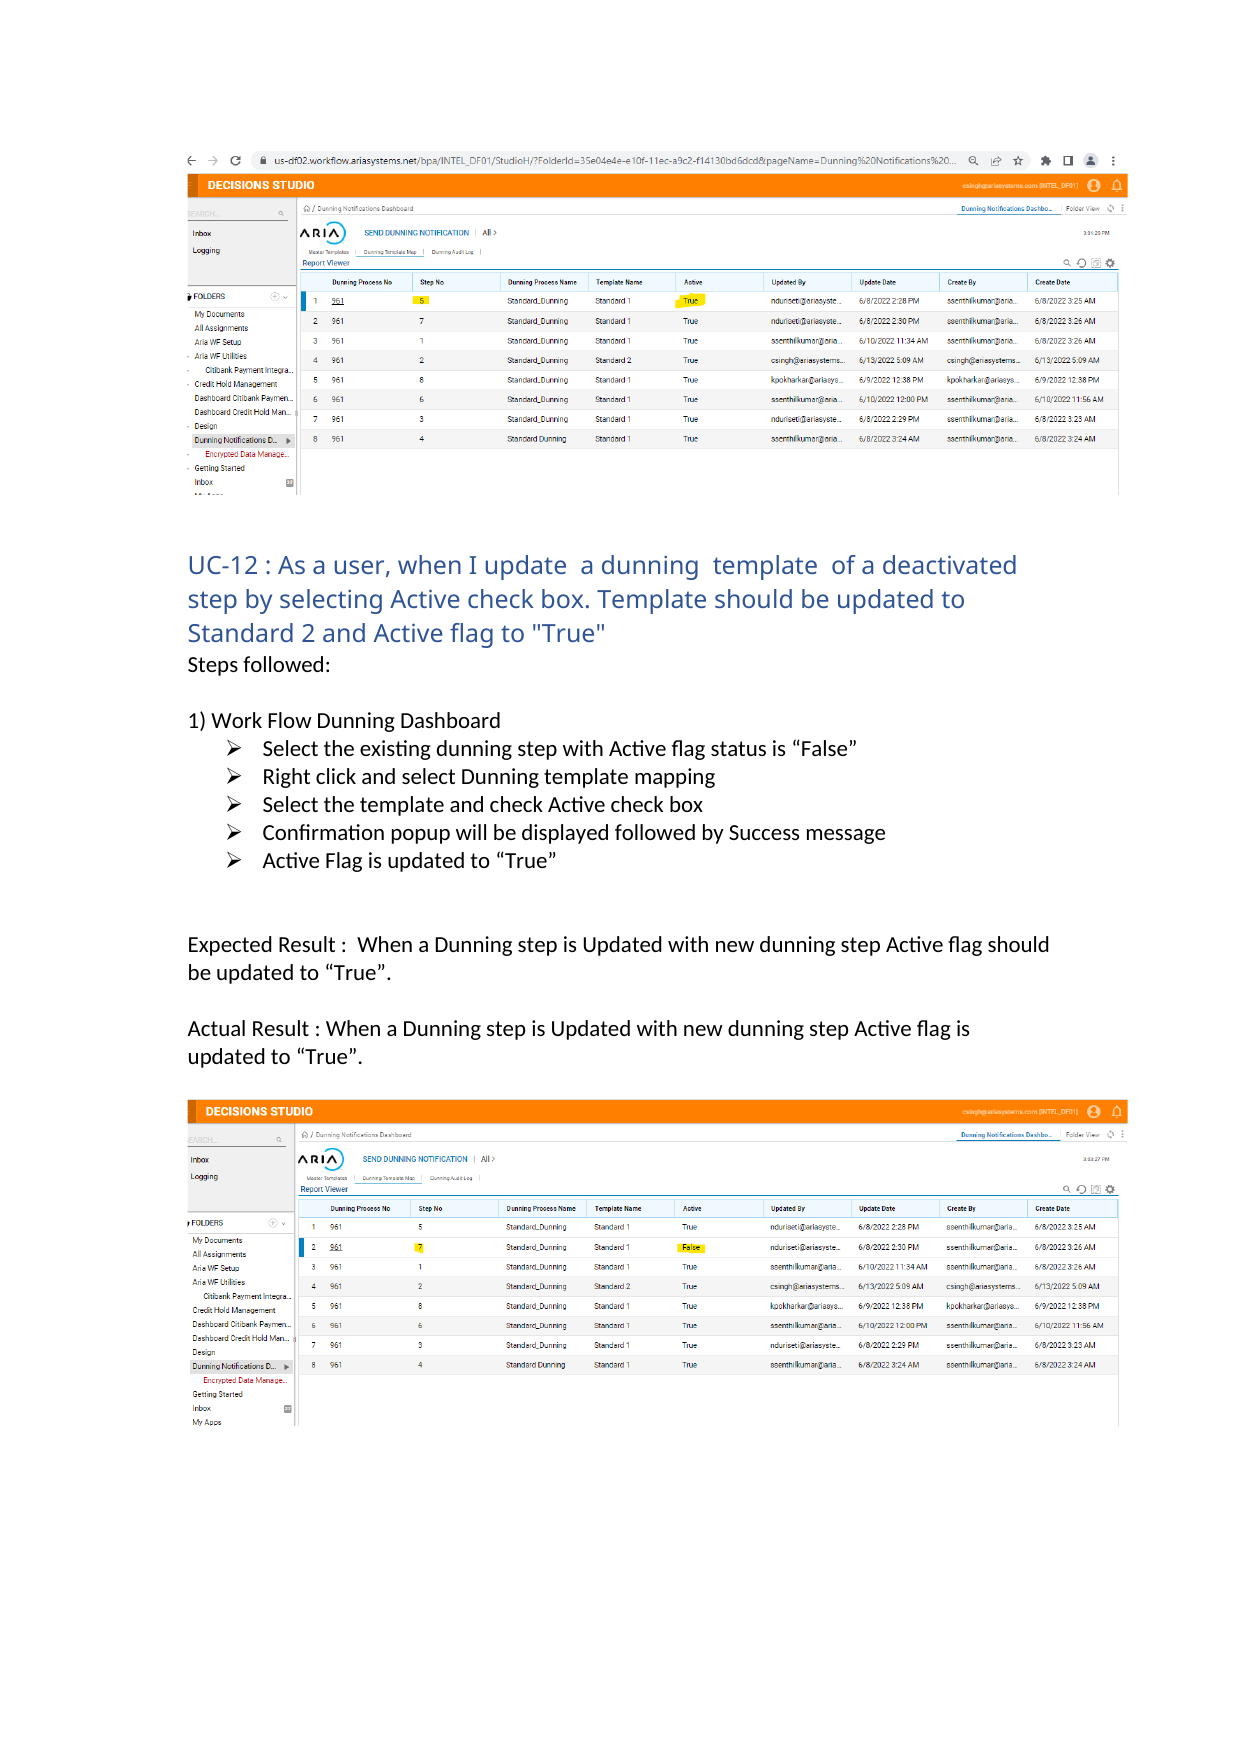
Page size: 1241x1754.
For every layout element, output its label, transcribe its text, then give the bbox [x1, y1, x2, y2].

text Steps followed: [187, 650, 1053, 678]
text Actual Result : When a Dunning step is Updated with new dunning step Active flag is updated to “True”. [187, 1014, 1053, 1071]
list Right click and select Dunning template mapping [225, 762, 1053, 790]
picture [187, 150, 1128, 495]
list Active Flag is updated to “True” [225, 846, 1053, 874]
list Confirmation popup will be displayed followed by Success message [225, 818, 1053, 846]
text 1) Work Flow Dunning Dashboard [187, 706, 1053, 734]
picture [187, 1099, 1128, 1426]
subtitle UC-12 : As a user, when I update a dunning template of a deactivated step by selecting Active check box. Template should be updated to Standard 2 and Active flag to "True" [187, 548, 1053, 650]
text Expected Result : When a Dunning step is Updated with new dunning step Active flag should be updated to “True”. [187, 930, 1053, 986]
list Select the template and check Active check box [225, 790, 1053, 818]
list Select the existing dunning step with Active flag status is “False” [225, 734, 1053, 762]
